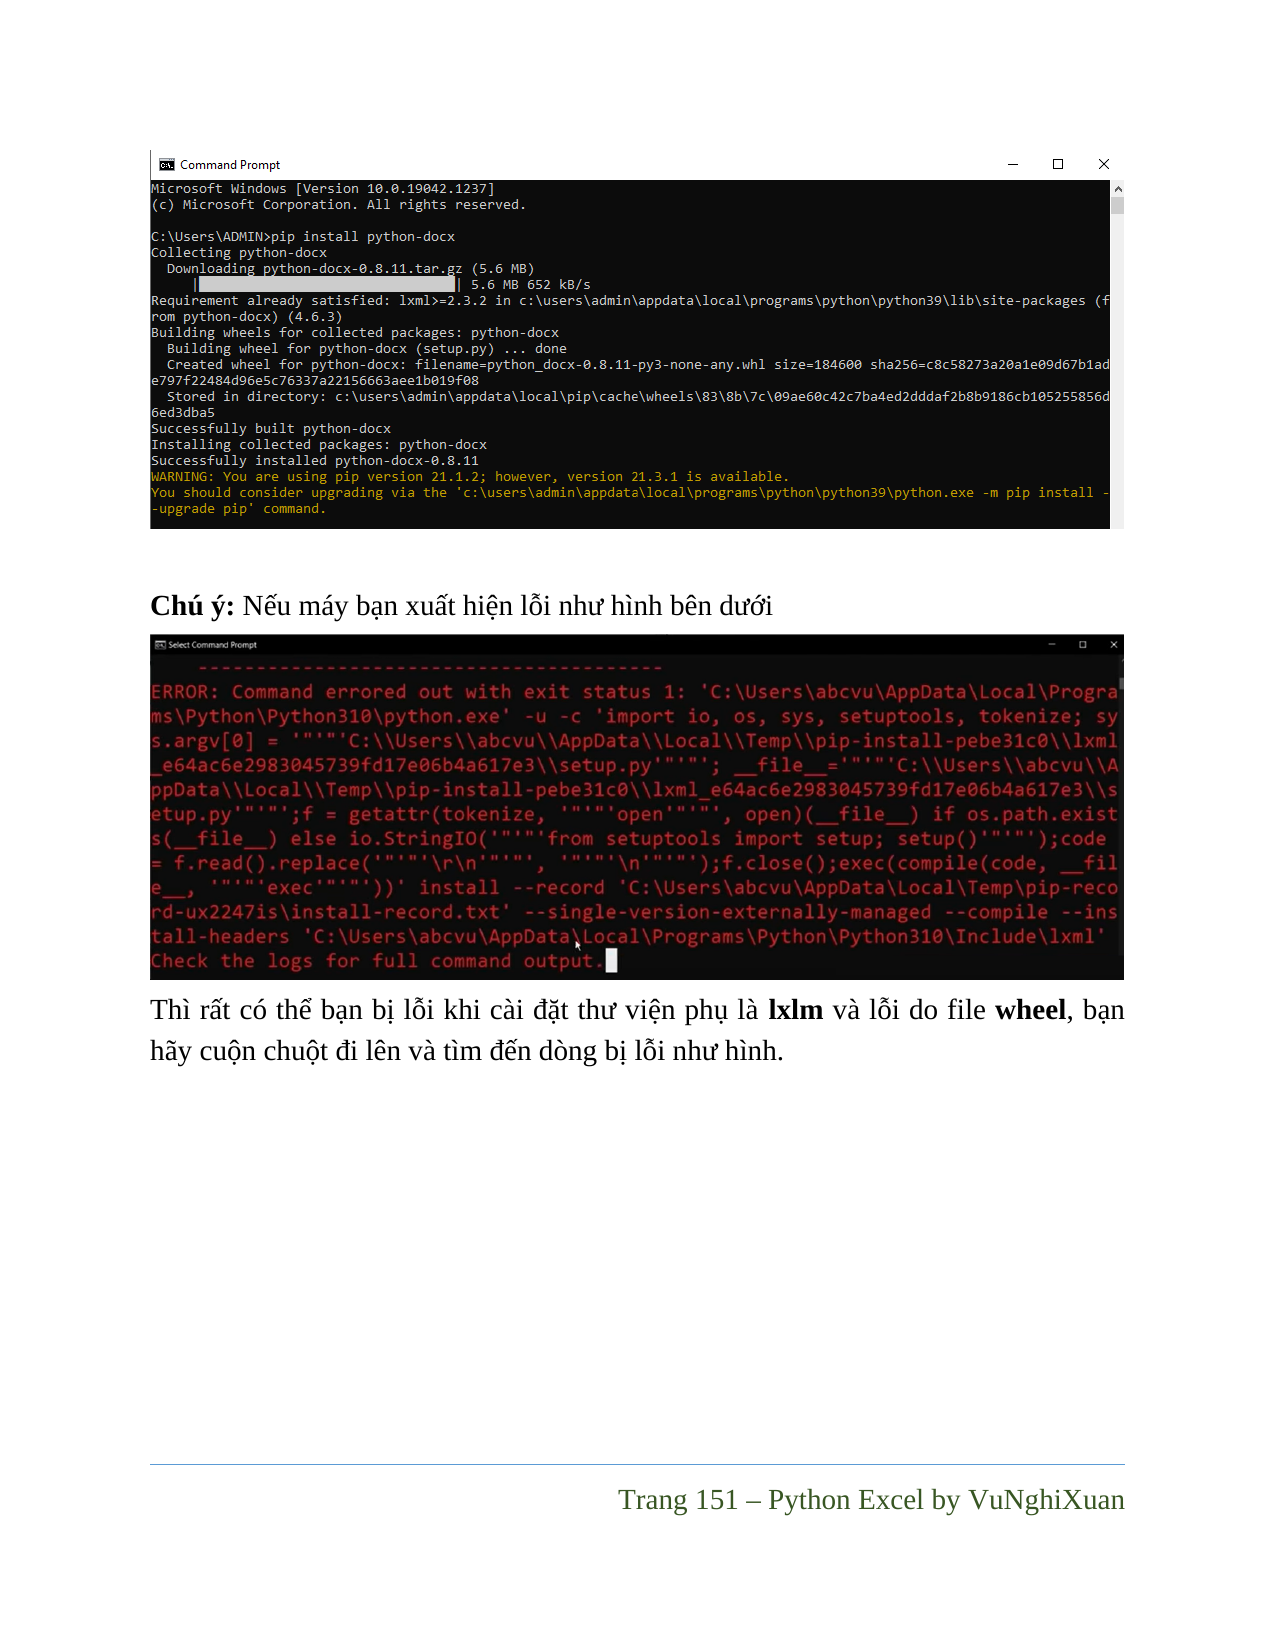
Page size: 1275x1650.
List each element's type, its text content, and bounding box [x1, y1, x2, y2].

text Thì rất có thể bạn bị lỗi khi cài đặt thư viện phụ là lxlm và lỗi do file wheel, bạn hãy cuộn chuột đi lên và tìm đến dòng bị lỗi như hình. [150, 992, 1125, 1066]
picture [150, 150, 1124, 529]
picture [150, 634, 1124, 980]
text Chú ý: Nếu máy bạn xuất hiện lỗi như hình bên dưới [150, 588, 1125, 622]
